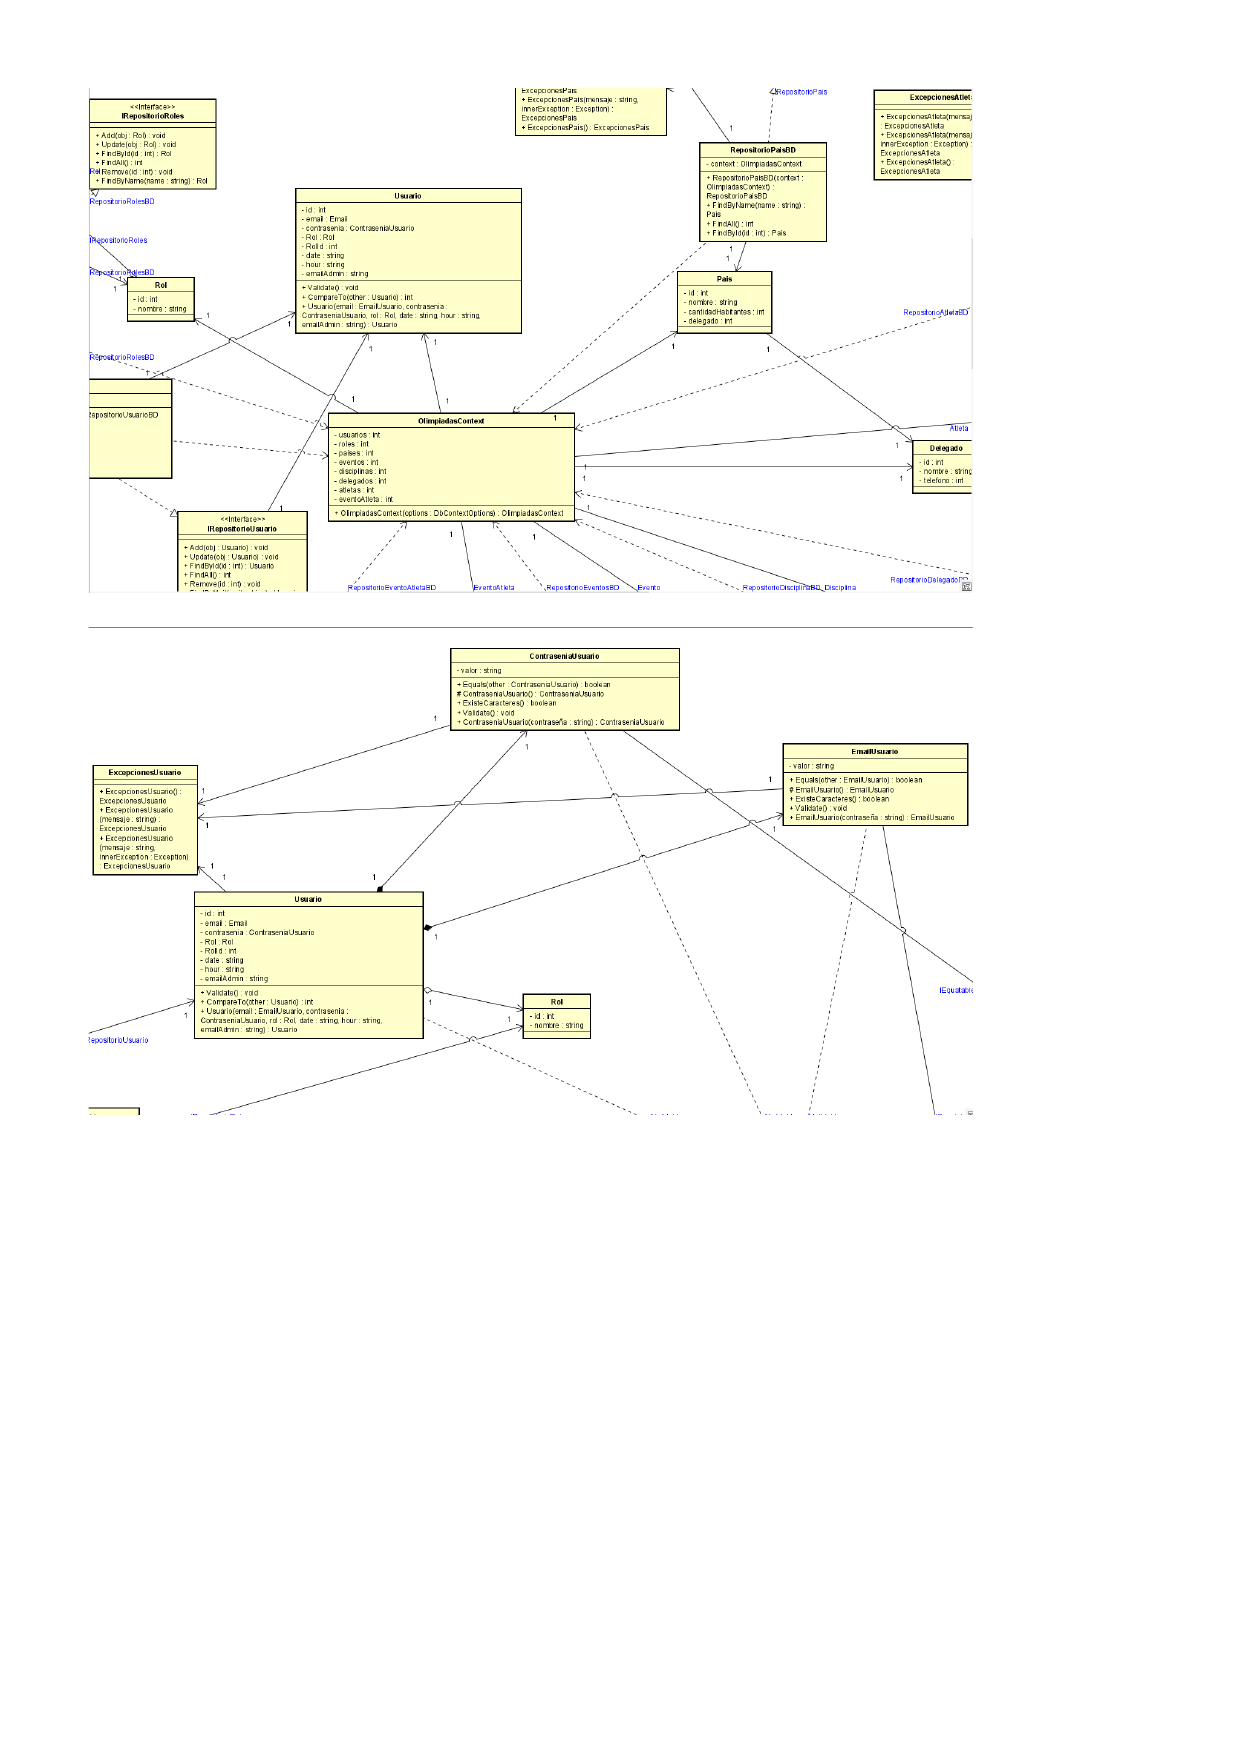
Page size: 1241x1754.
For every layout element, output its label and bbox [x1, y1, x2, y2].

picture [88, 88, 973, 593]
picture [88, 626, 973, 1115]
